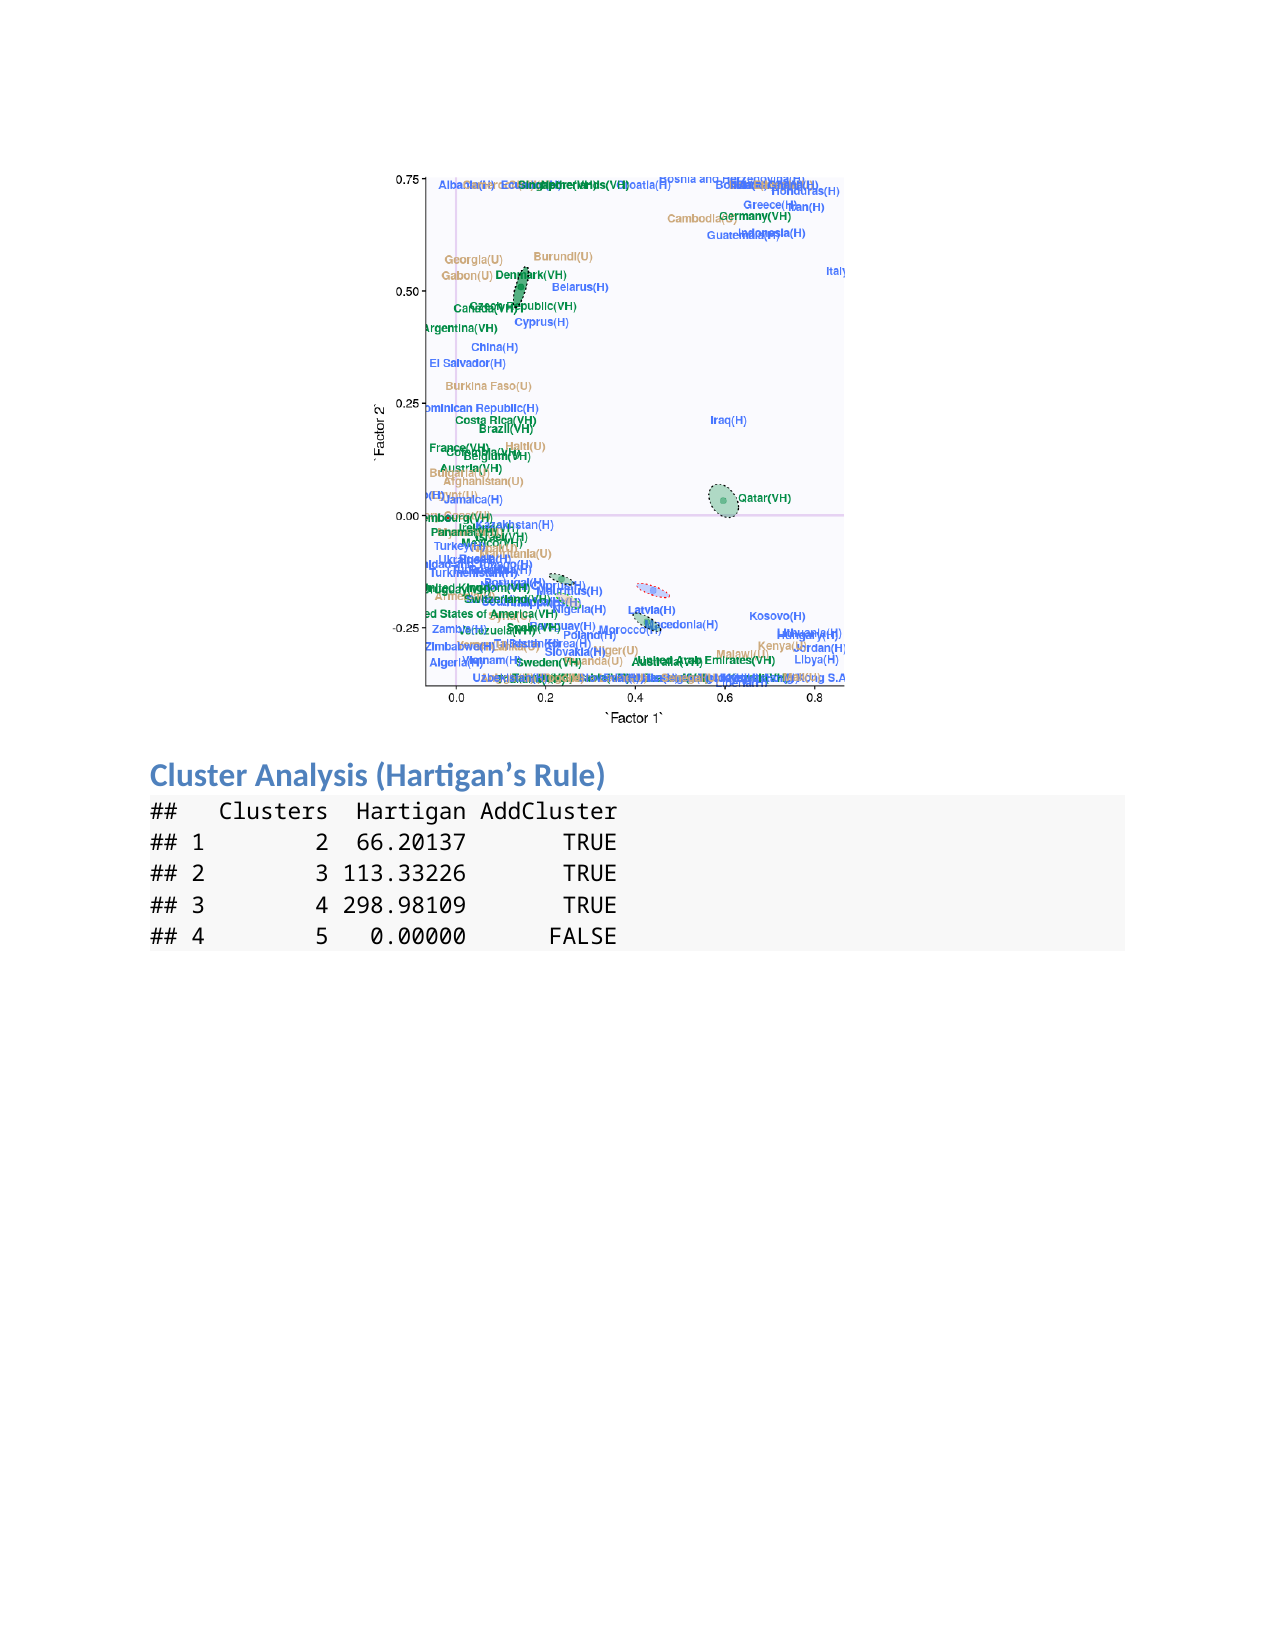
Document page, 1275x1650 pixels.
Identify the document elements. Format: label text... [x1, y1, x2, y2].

subtitle Cluster Analysis (Hartigan’s Rule) [150, 754, 1125, 795]
text ## Clusters Hartigan AddCluster ## 1 2 66.20137 TRUE ## 2 3 113.33226 TRUE ## 3 4 298.98109 TRUE ## 4 5 0.00000 FALSE [150, 795, 1125, 951]
picture [168, 150, 1044, 734]
